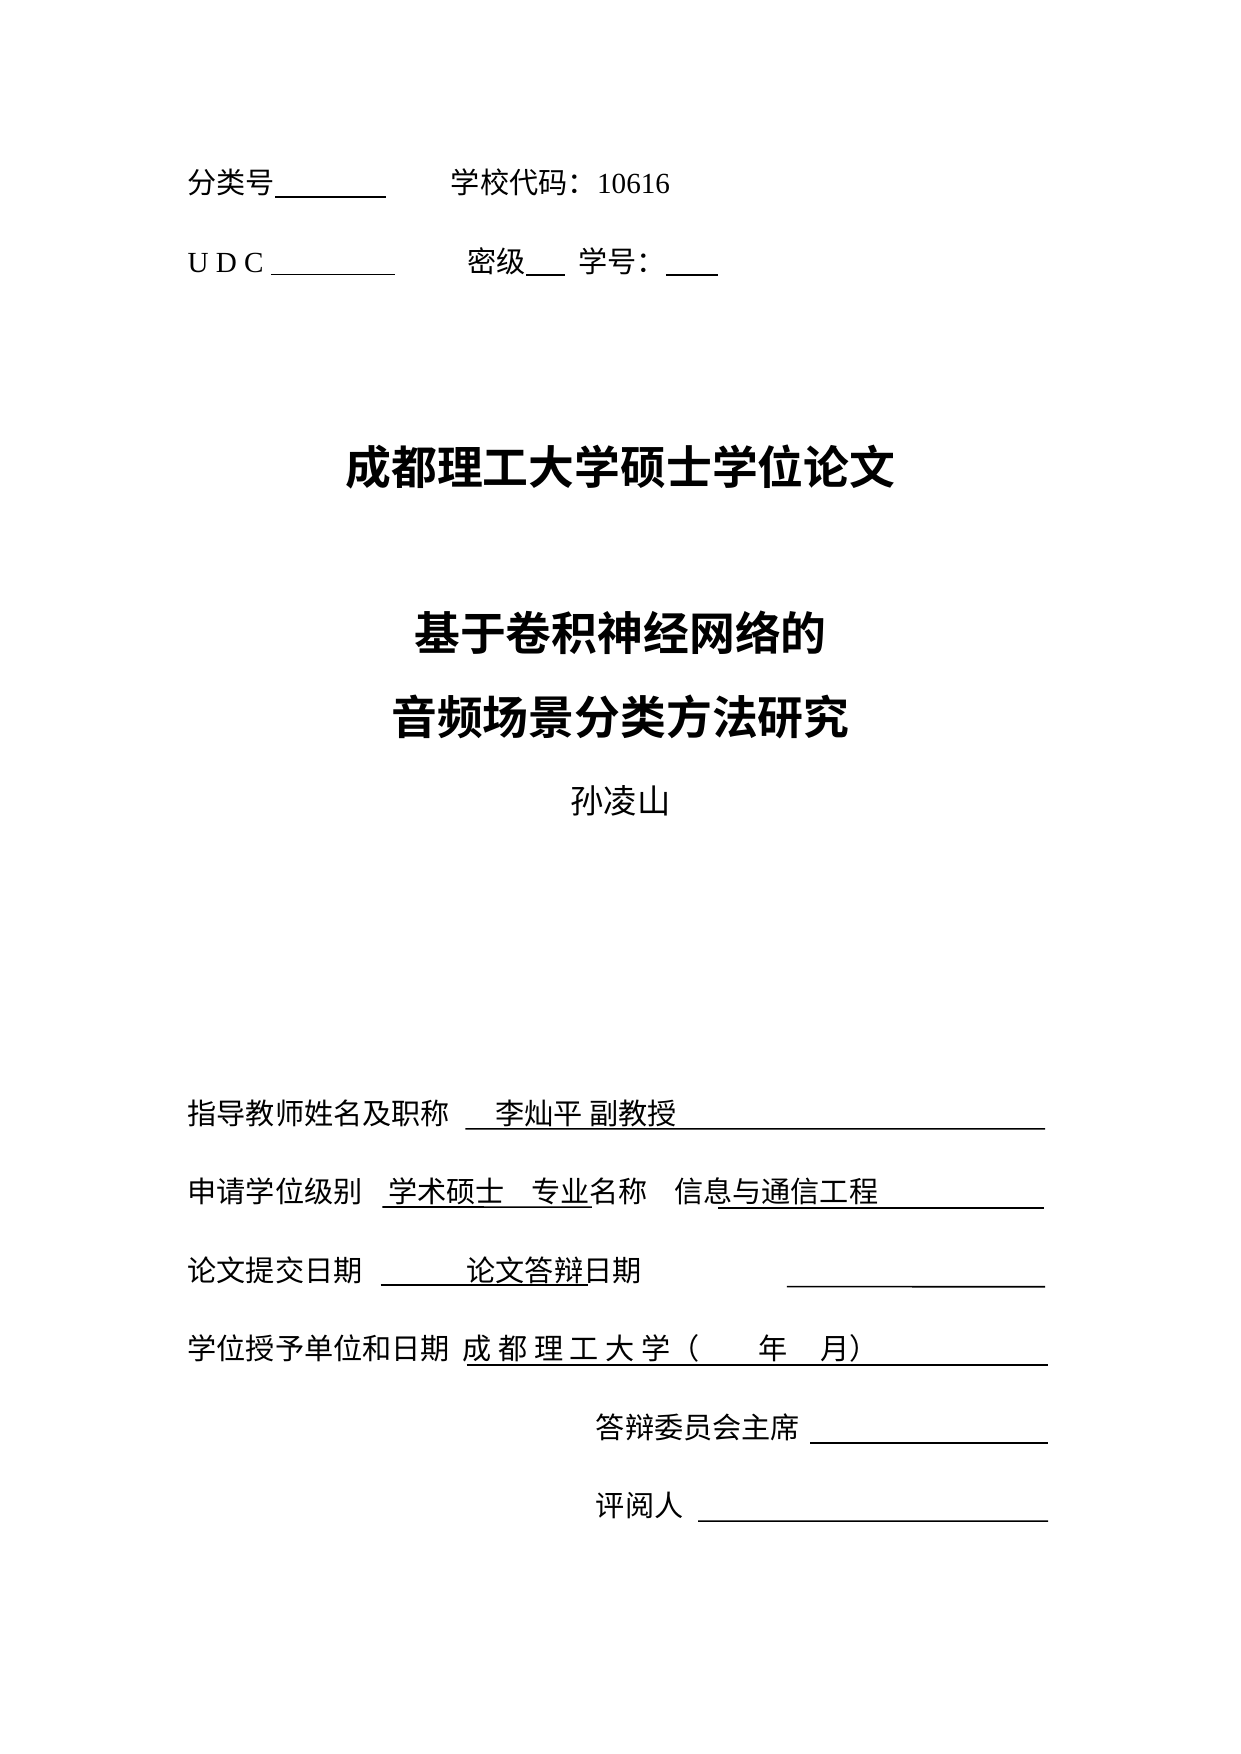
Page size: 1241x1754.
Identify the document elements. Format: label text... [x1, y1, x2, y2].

text 论文提交日期 论文答辩日期 [187, 1234, 1053, 1302]
text 基于卷积神经网络的 [187, 596, 1053, 664]
text 学位授予单位和日期 成 都 理 工 大 学（ 年 月） [187, 1313, 1053, 1381]
text 孙凌山 [187, 765, 1053, 833]
text 音频场景分类方法研究 [187, 681, 1053, 749]
text 指导教师姓名及职称 李灿平 副教授 [187, 1078, 1053, 1146]
text 评阅人 [187, 1470, 1053, 1538]
text U D C 密级 学号： [187, 225, 1053, 293]
text 答辩委员会主席 [187, 1391, 1053, 1459]
text 申请学位级别 学术硕士 专业名称 信息与通信工程 [187, 1156, 1053, 1224]
text 分类号 学校代码：10616 [187, 147, 1053, 215]
text 成都理工大学硕士学位论文 [187, 431, 1053, 499]
